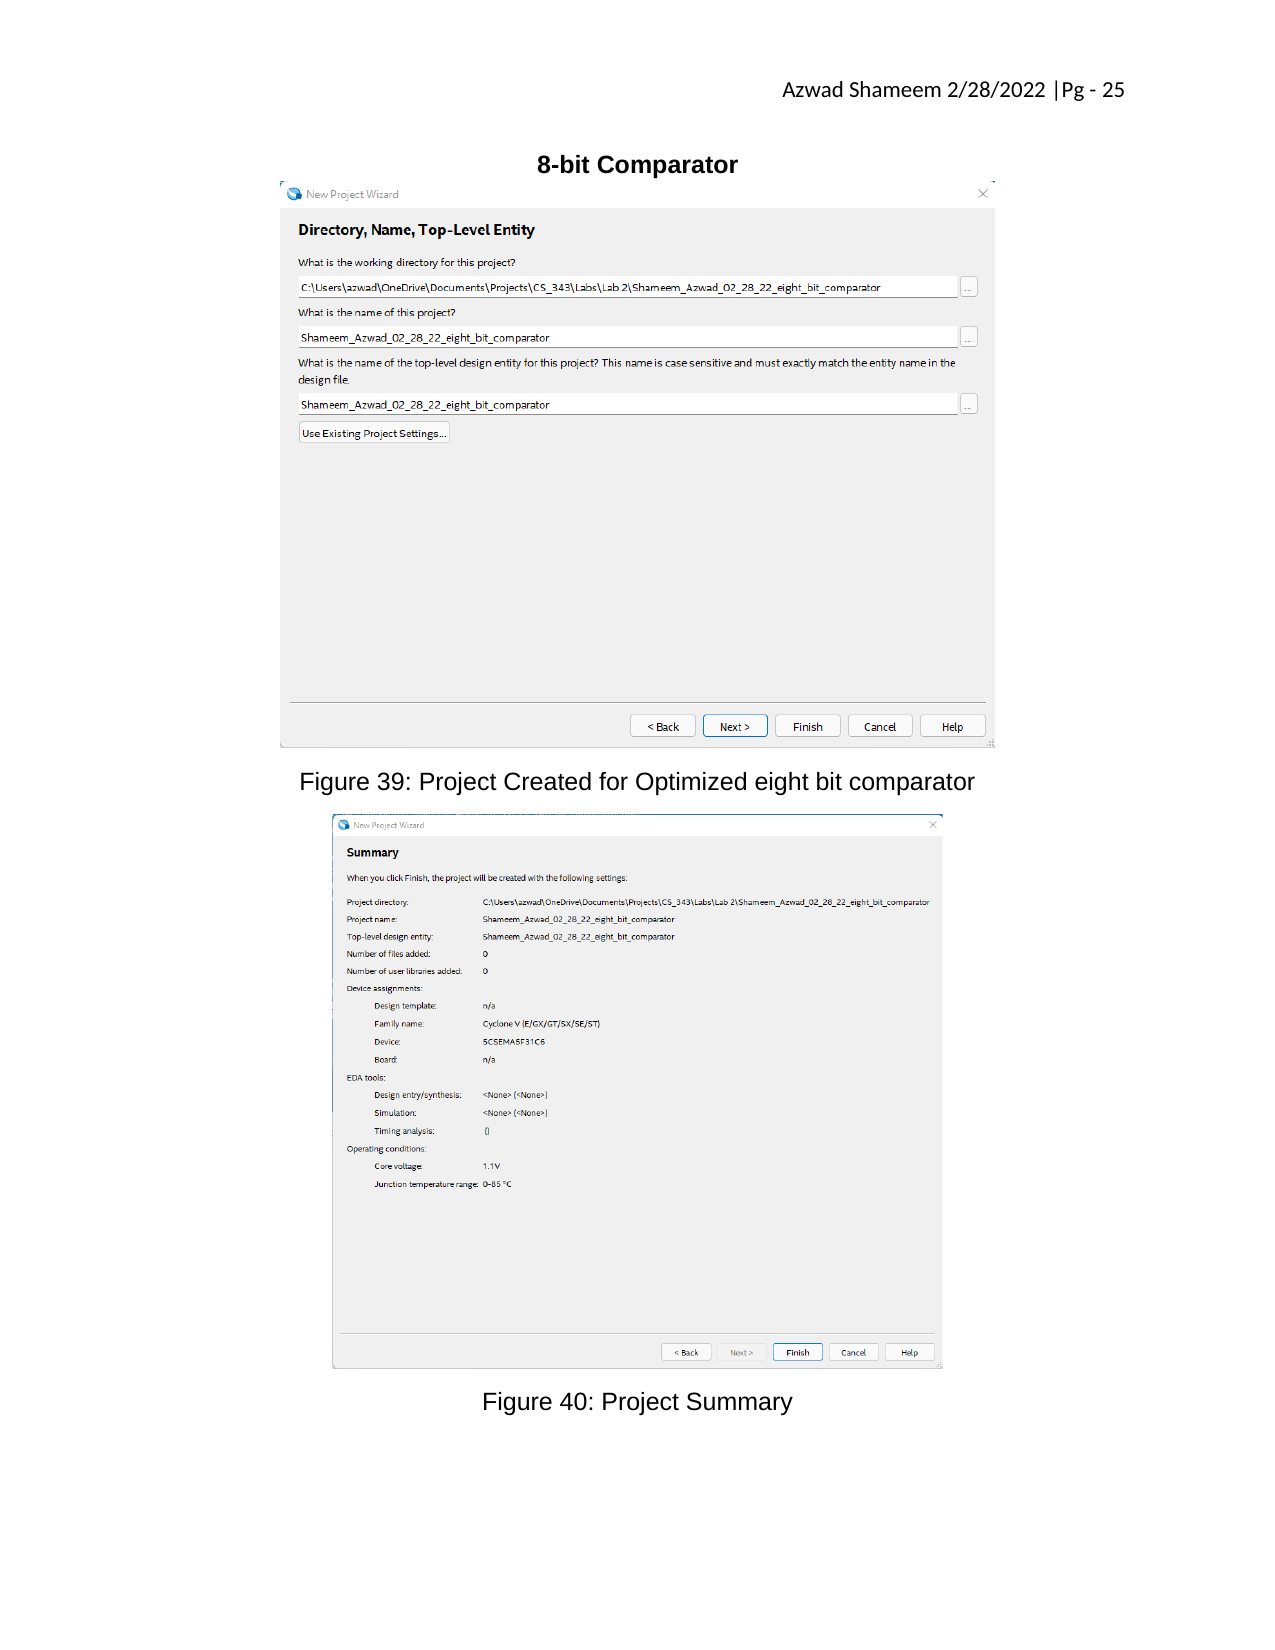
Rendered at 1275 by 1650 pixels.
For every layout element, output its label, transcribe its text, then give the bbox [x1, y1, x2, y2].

subtitle 8-bit Comparator [150, 150, 1125, 179]
picture [280, 181, 995, 748]
text Figure 40: Project Summary [150, 1387, 1125, 1416]
picture [332, 814, 943, 1369]
text Figure 39: Project Created for Optimized eight bit comparator [150, 767, 1125, 796]
